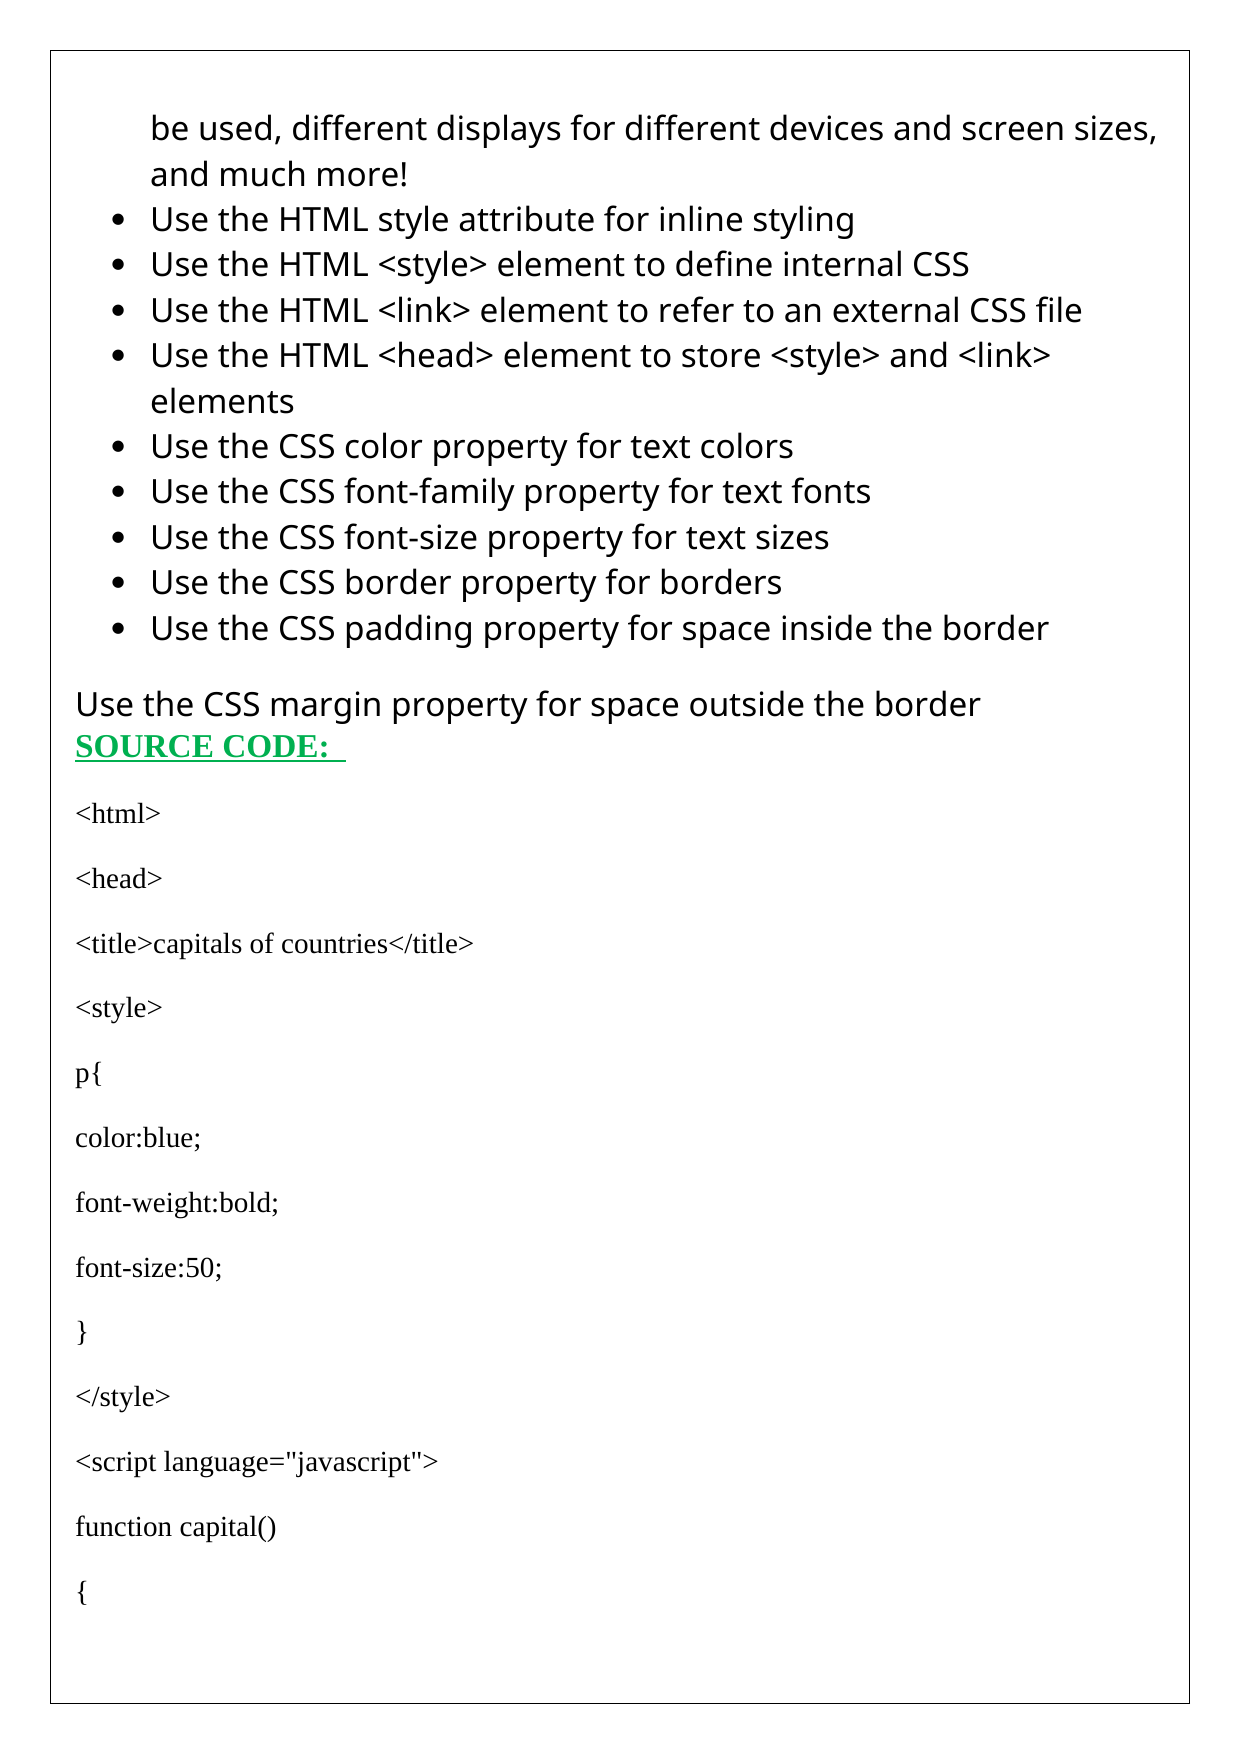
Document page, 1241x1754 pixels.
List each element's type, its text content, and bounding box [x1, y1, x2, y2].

text color:blue; [75, 1120, 1165, 1154]
list Use the HTML style attribute for inline styling [112, 196, 1165, 241]
text <title>capitals of countries</title> [75, 926, 1165, 959]
text <style> [75, 991, 1165, 1024]
text </style> [75, 1379, 1165, 1413]
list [112, 105, 1165, 196]
text p{ [75, 1055, 1165, 1089]
text { [75, 1574, 1165, 1607]
list Use the HTML <link> element to refer to an external CSS file [112, 287, 1165, 332]
text SOURCE CODE: [75, 727, 1165, 765]
text font-weight:bold; [75, 1185, 1165, 1218]
list Use the CSS color property for text colors [112, 423, 1165, 468]
text Use the CSS margin property for space outside the border [75, 681, 1165, 727]
text } [75, 1314, 1165, 1348]
text font-size:50; [75, 1250, 1165, 1283]
list Use the CSS font-family property for text fonts [112, 468, 1165, 514]
list Use the HTML <head> element to store <style> and <link> elements [112, 332, 1165, 423]
text <head> [75, 861, 1165, 894]
list Use the CSS border property for borders [112, 559, 1165, 604]
list Use the CSS font-size property for text sizes [112, 514, 1165, 559]
list Use the CSS padding property for space inside the border [112, 604, 1165, 650]
text function capital() [75, 1509, 1165, 1542]
text <html> [75, 796, 1165, 830]
list Use the HTML <style> element to define internal CSS [112, 241, 1165, 287]
text <script language="javascript"> [75, 1444, 1165, 1478]
